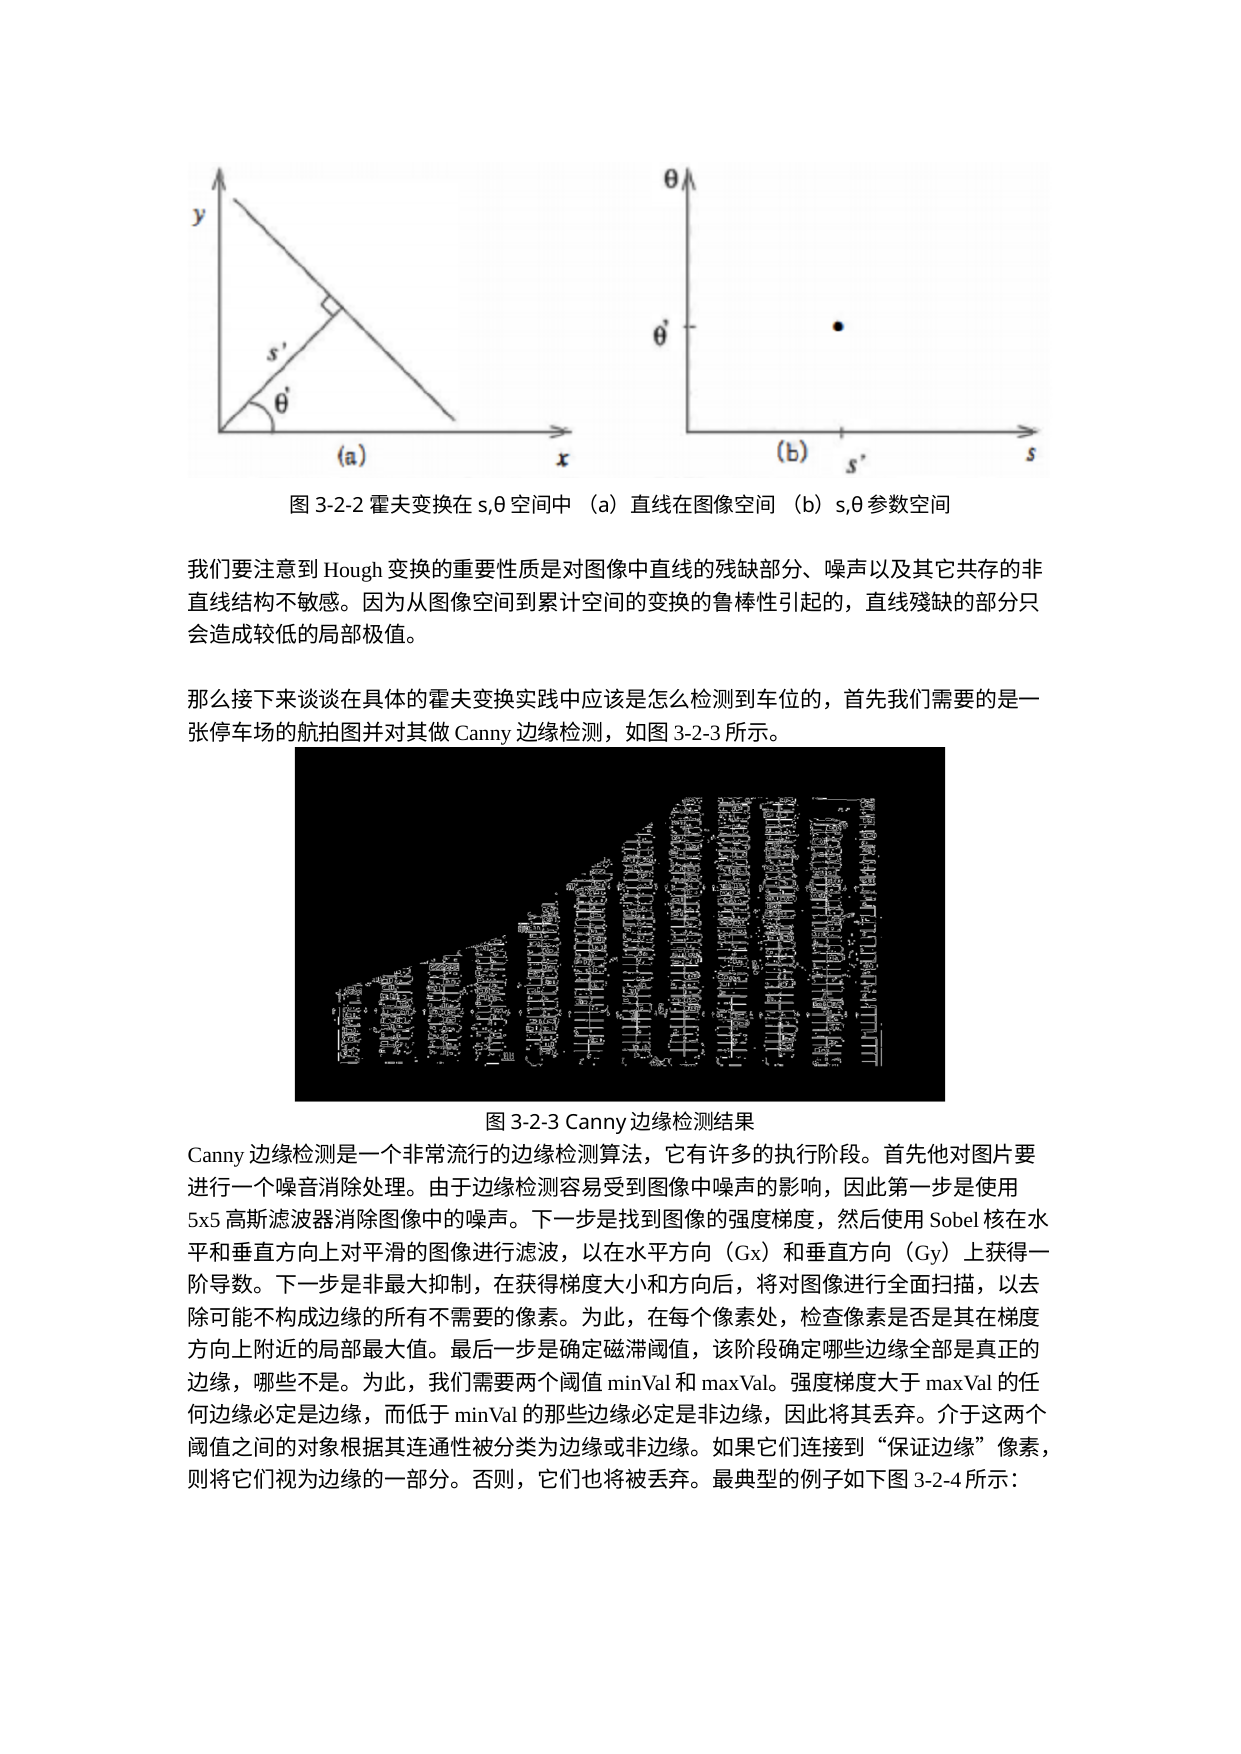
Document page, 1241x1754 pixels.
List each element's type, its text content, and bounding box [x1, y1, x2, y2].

text 那么接下来谈谈在具体的霍夫变换实践中应该是怎么检测到车位的，首先我们需要的是一张停车场的航拍图并对其做Canny边缘检测，如图3-2-3所示。 [187, 682, 1053, 747]
text 图 3-2-2 霍夫变换在s,θ空间中 （a）直线在图像空间 （b）s,θ参数空间 [187, 487, 1053, 519]
picture [187, 162, 1053, 478]
picture [294, 747, 946, 1102]
text 图 3-2-3 Canny边缘检测结果 [187, 1104, 1053, 1137]
text 我们要注意到Hough变换的重要性质是对图像中直线的残缺部分、噪声以及其它共存的非直线结构不敏感。因为从图像空间到累计空间的变换的鲁棒性引起的，直线殘缺的部分只会造成较低的局部极值。 [187, 552, 1053, 649]
text Canny边缘检测是一个非常流行的边缘检测算法，它有许多的执行阶段。首先他对图片要进行一个噪音消除处理。由于边缘检测容易受到图像中噪声的影响，因此第一步是使用5x5高斯滤波器消除图像中的噪声。下一步是找到图像的强度梯度，然后使用Sobel核在水平和垂直方向上对平滑的图像进行滤波，以在水平方向（Gx）和垂直方向（Gy）上获得一阶导数。下一步是非最大抑制，在获得梯度大小和方向后，将对图像进行全面扫描，以去除可能不构成边缘的所有不需要的像素。为此，在每个像素处，检查像素是否是其在梯度方向上附近的局部最大值。最后一步是确定磁滞阈值，该阶段确定哪些边缘全部是真正的边缘，哪些不是。为此，我们需要两个阈值minVal和maxVal。强度梯度大于maxVal的任何边缘必定是边缘，而低于minVal的那些边缘必定是非边缘，因此将其丢弃。介于这两个阈值之间的对象根据其连通性被分类为边缘或非边缘。如果它们连接到“保证边缘”像素，则将它们视为边缘的一部分。否则，它们也将被丢弃。最典型的例子如下图3-2-4所示： [187, 1137, 1053, 1494]
